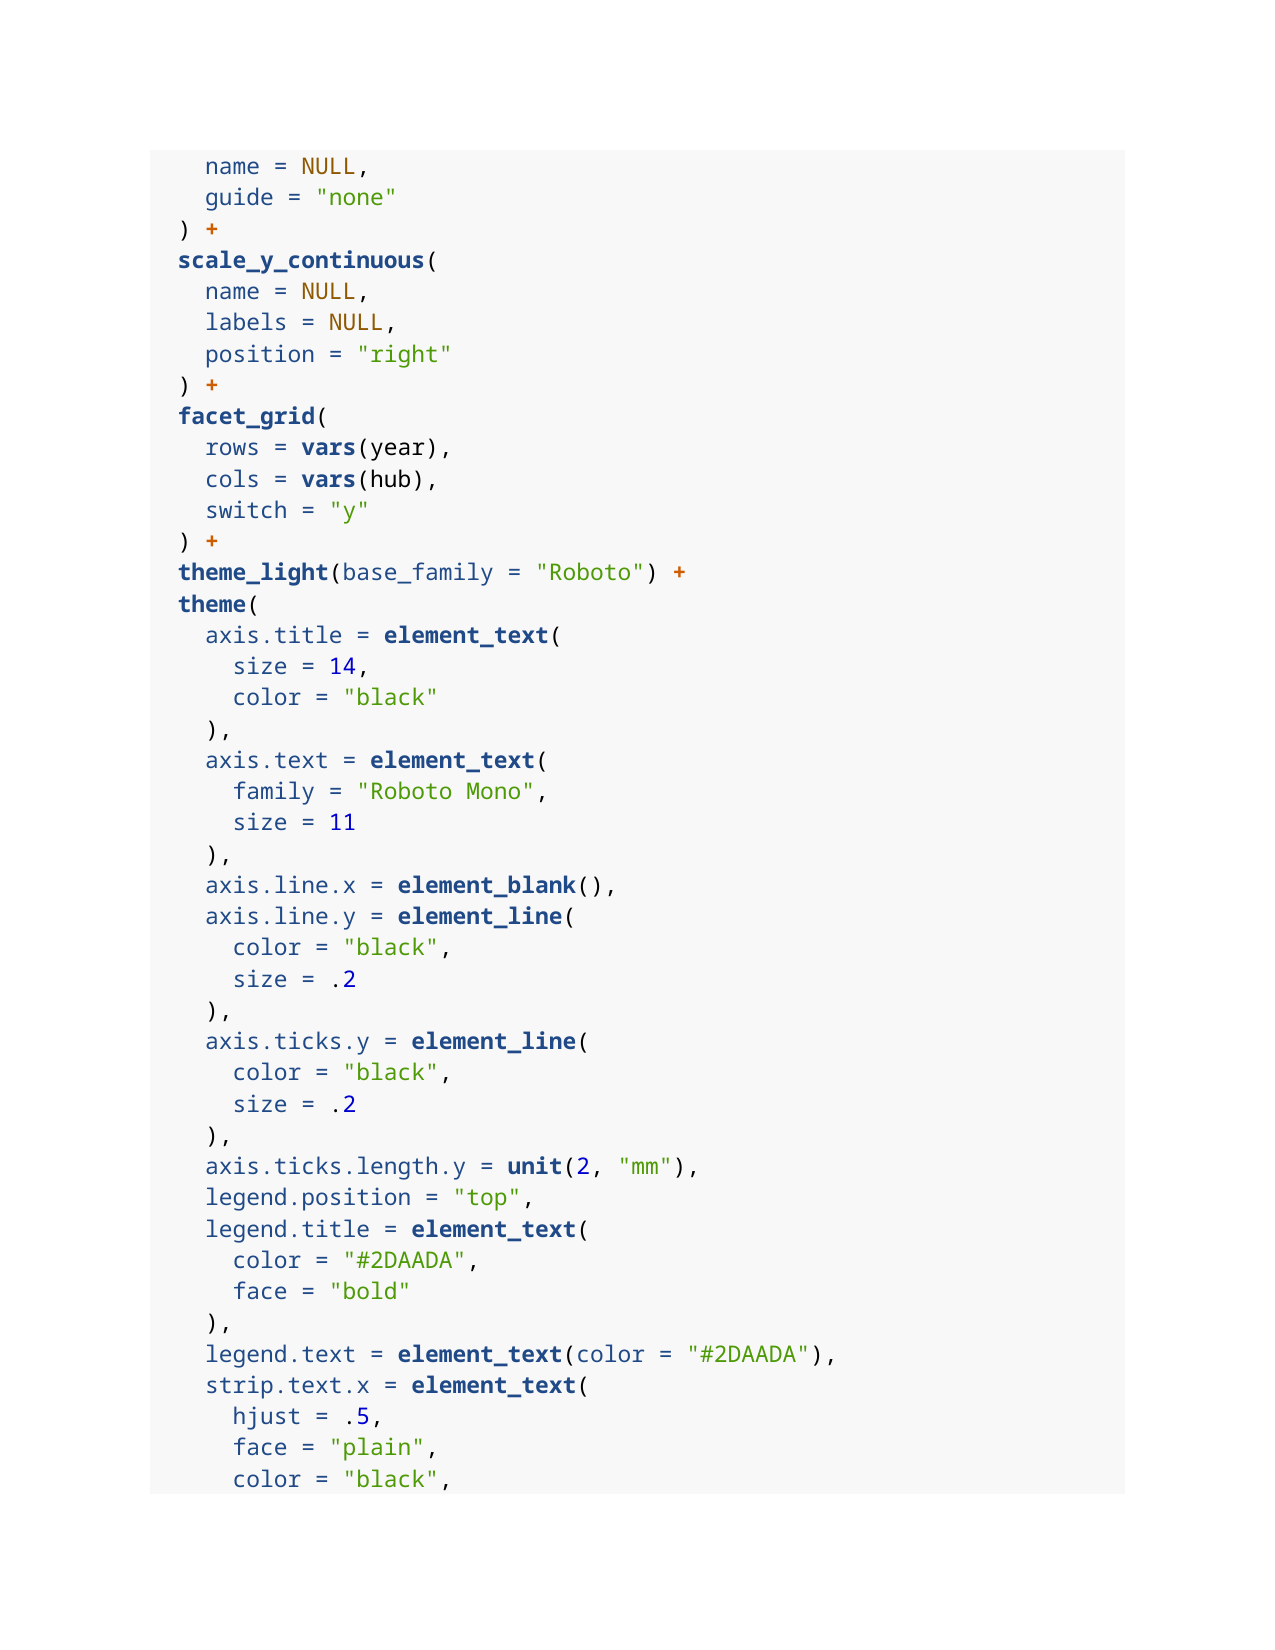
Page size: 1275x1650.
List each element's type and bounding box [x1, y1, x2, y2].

text [150, 150, 1125, 1494]
